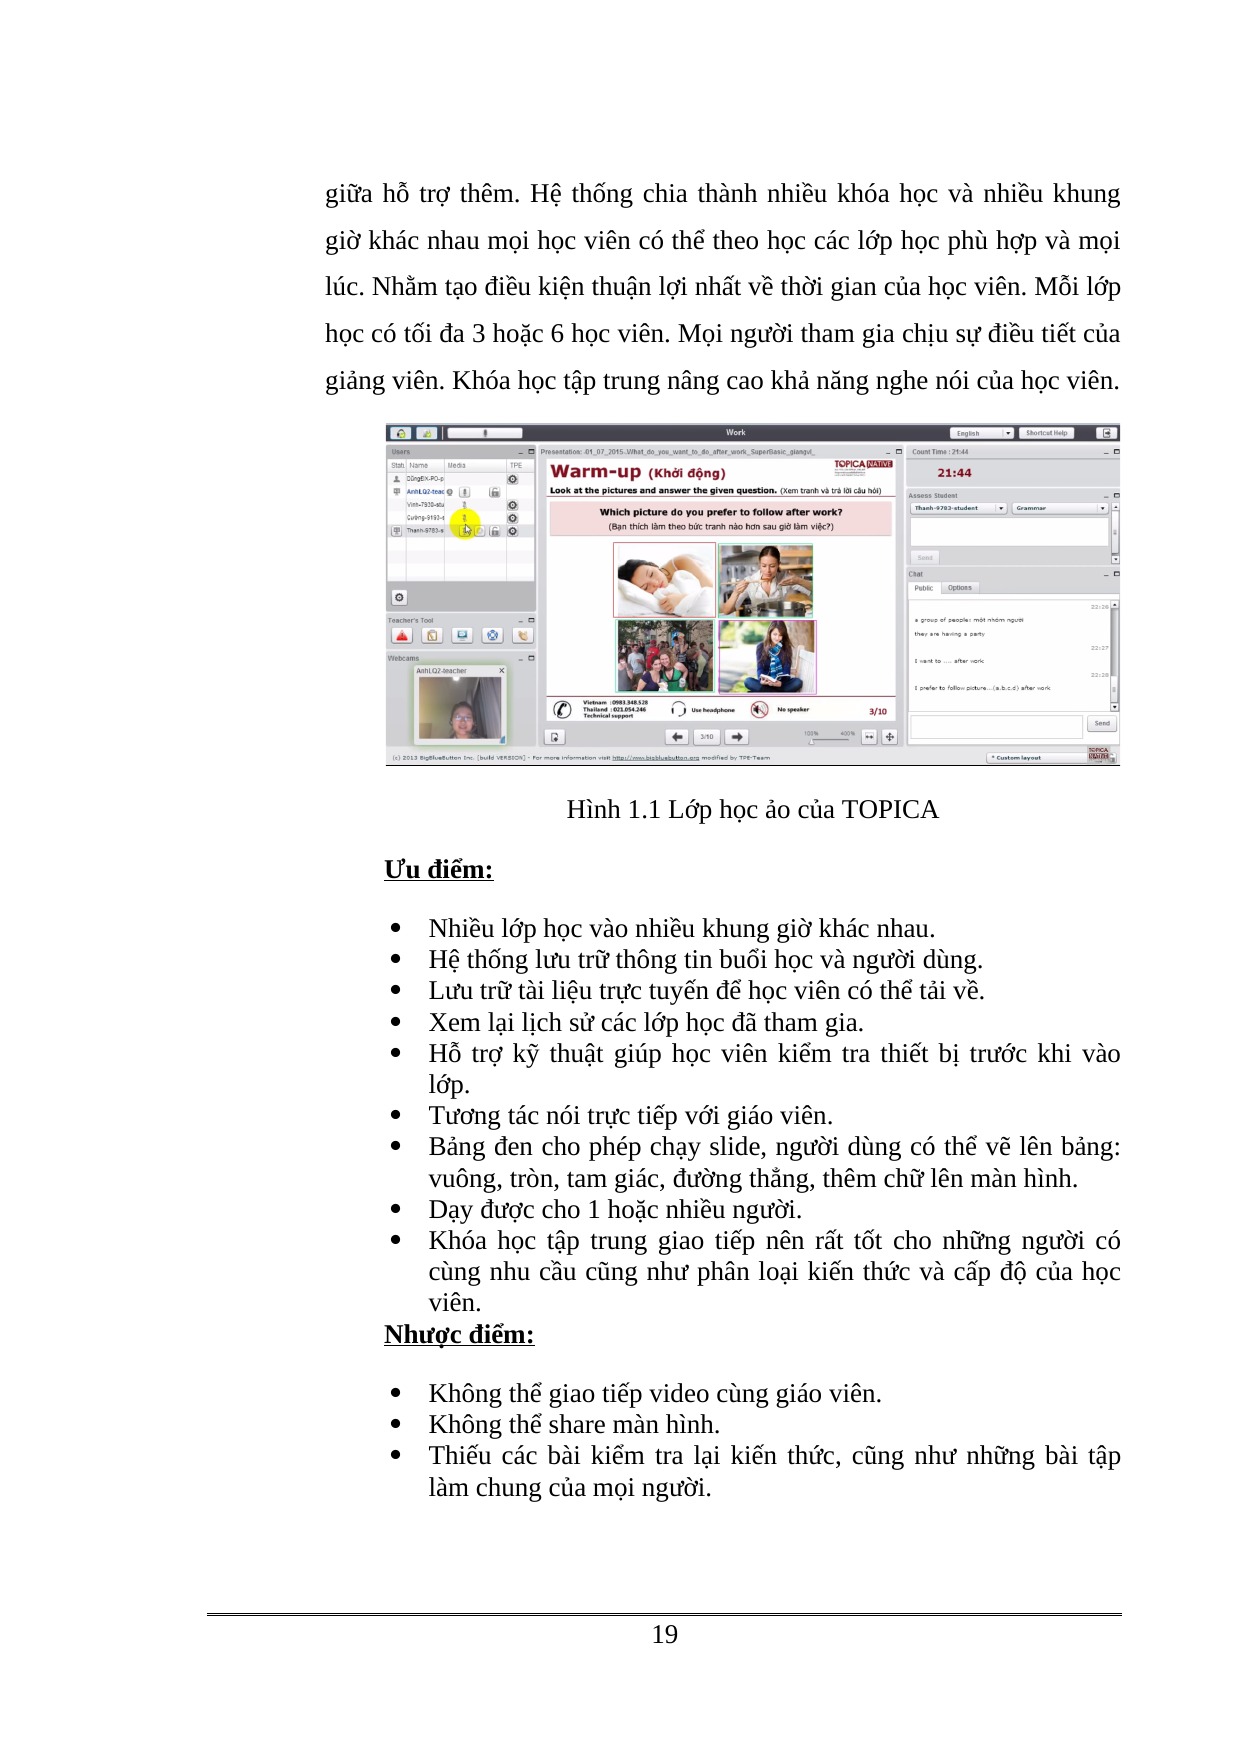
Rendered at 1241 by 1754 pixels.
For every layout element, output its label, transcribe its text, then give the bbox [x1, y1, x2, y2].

text Nhược điểm: [325, 1318, 1122, 1349]
picture [385, 423, 1121, 766]
list Hỗ trợ kỹ thuật giúp học viên kiểm tra thiết bị trước khi vào lớp. [391, 1037, 1122, 1099]
list Tương tác nói trực tiếp với giáo viên. [391, 1099, 1122, 1131]
list Bảng đen cho phép chạy slide, người dùng có thể vẽ lên bảng: vuông, tròn, tam giác, đường thẳng, thêm chữ lên màn hình. [391, 1131, 1122, 1193]
list Không thể share màn hình. [391, 1408, 1122, 1439]
list Thiếu các bài kiểm tra lại kiến thức, cũng như những bài tập làm chung của mọi người. [391, 1439, 1122, 1502]
list Xem lại lịch sử các lớp học đã tham gia. [391, 1006, 1122, 1037]
text Ưu điểm: [325, 853, 1122, 884]
list Không thể giao tiếp video cùng giáo viên. [391, 1377, 1122, 1408]
list Hệ thống lưu trữ thông tin buổi học và người dùng. [391, 943, 1122, 974]
list Dạy được cho 1 hoặc nhiều người. [391, 1193, 1122, 1224]
text Hình 1.1 Lớp học ảo của TOPICA [325, 793, 1122, 825]
list Lưu trữ tài liệu trực tuyến để học viên có thể tải về. [391, 974, 1122, 1006]
list Khóa học tập trung giao tiếp nên rất tốt cho những người có cùng nhu cầu cũng như phân loại kiến thức và cấp độ của học viên. [391, 1224, 1122, 1318]
list Nhiều lớp học vào nhiều khung giờ khác nhau. [391, 912, 1122, 943]
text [325, 177, 1122, 395]
